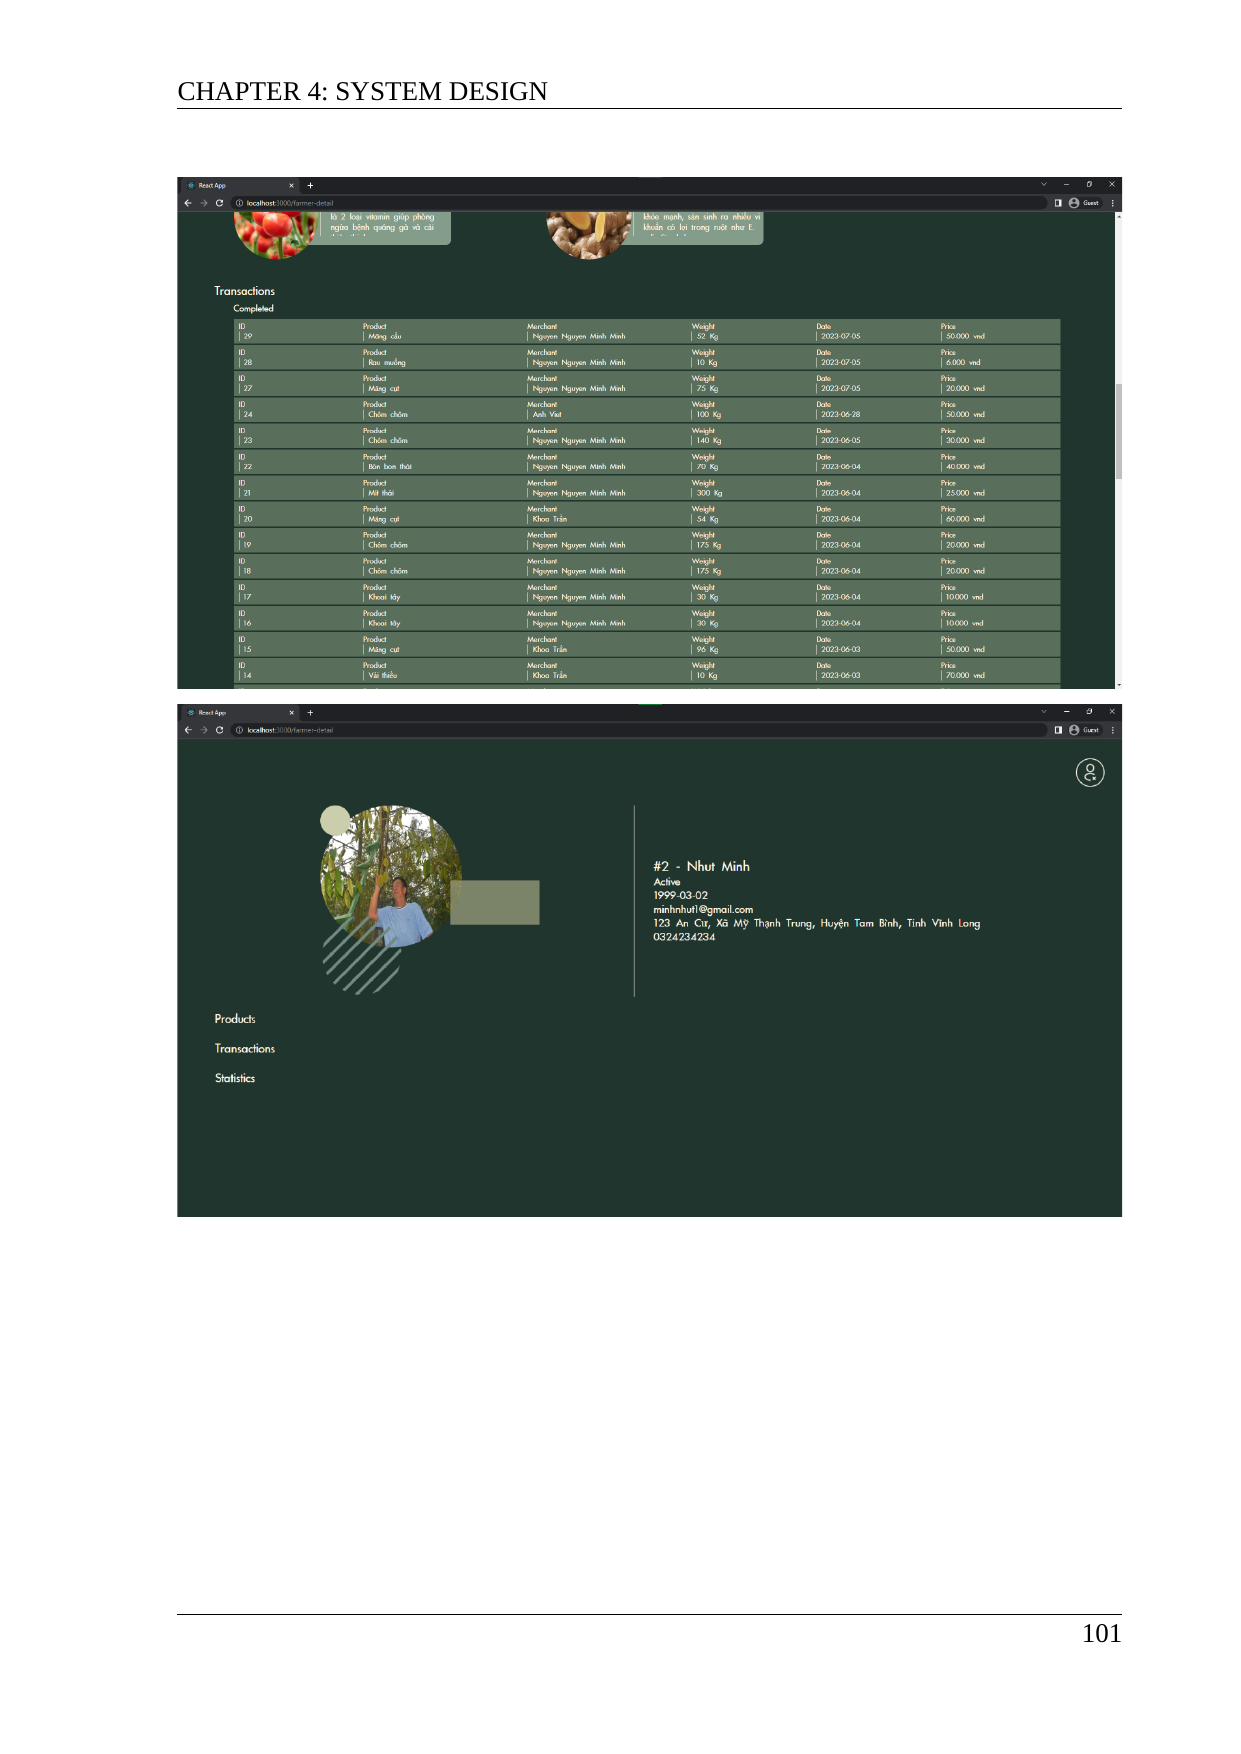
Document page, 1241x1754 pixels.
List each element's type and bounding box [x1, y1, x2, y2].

picture [177, 704, 1123, 1217]
picture [177, 177, 1123, 689]
